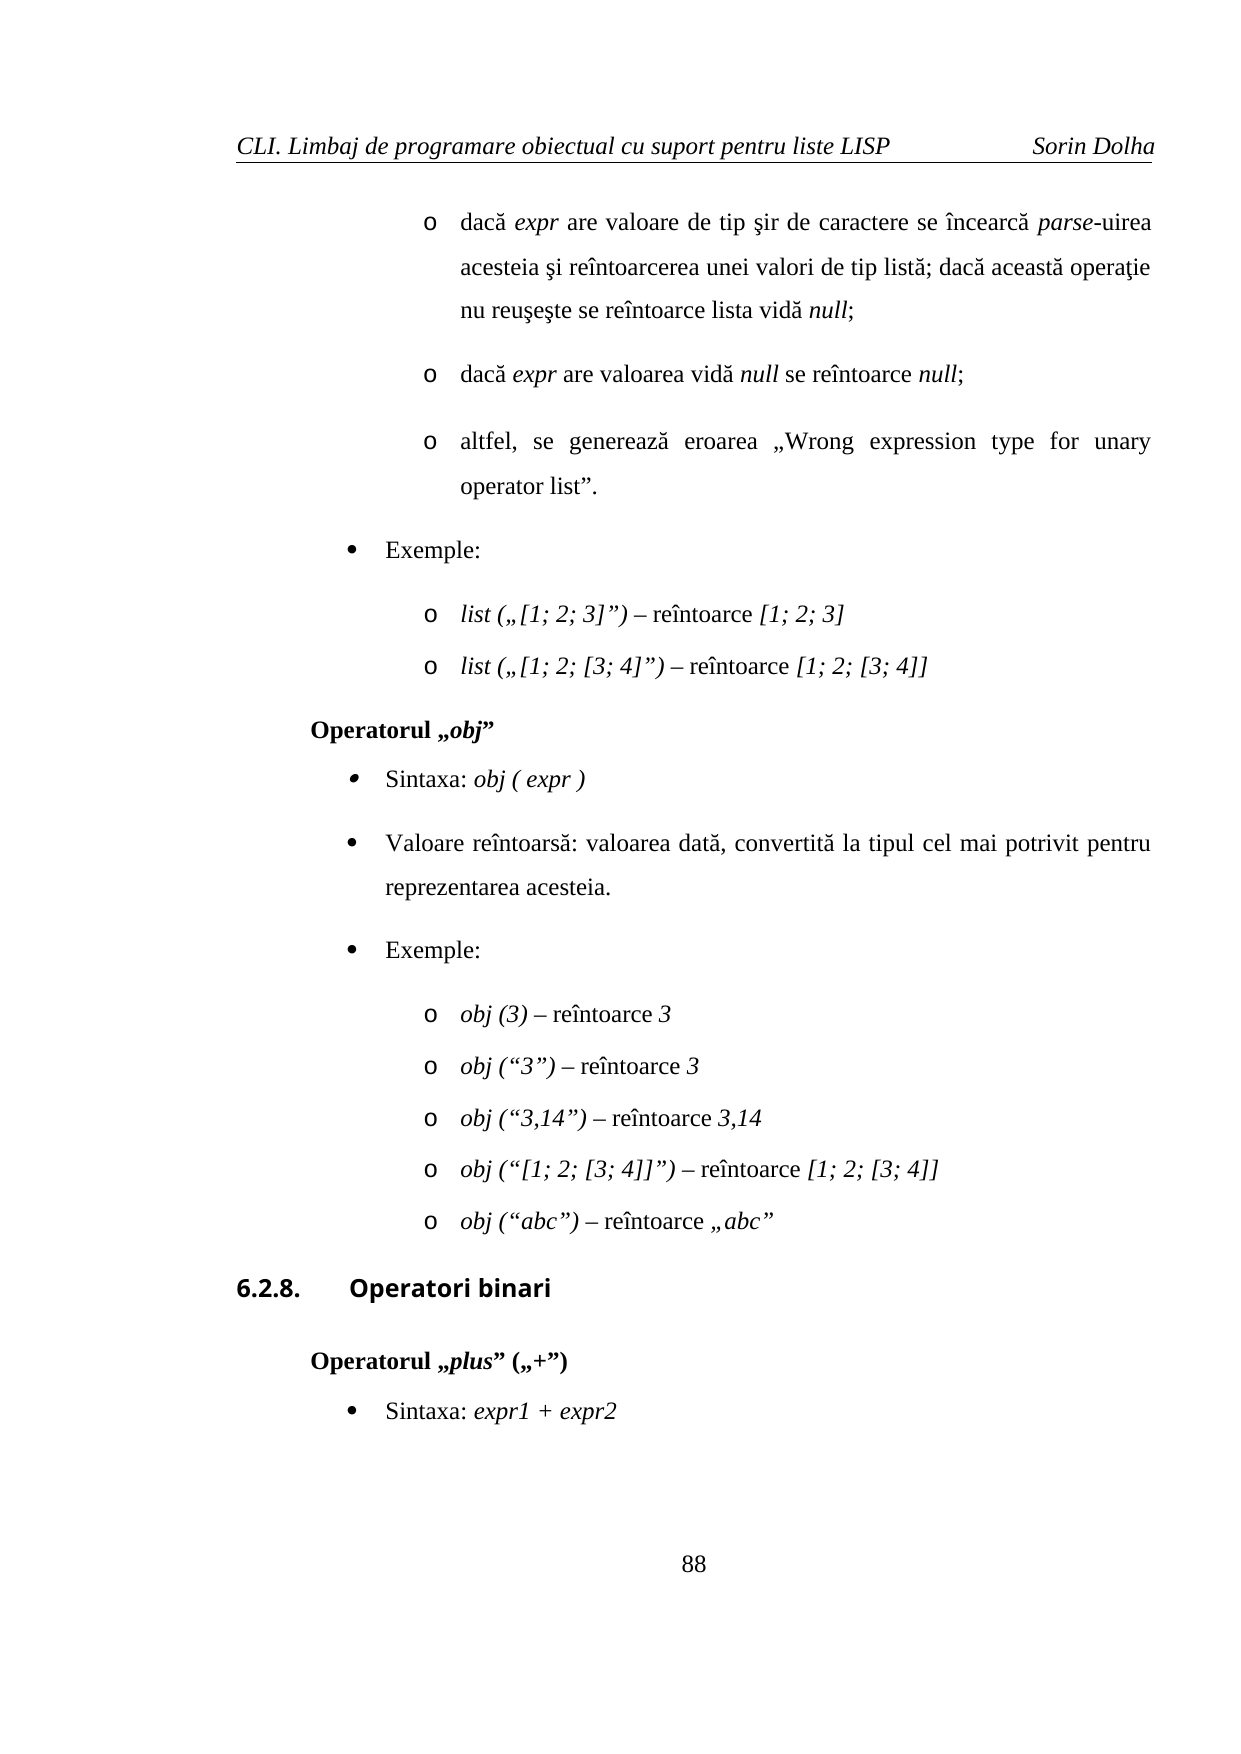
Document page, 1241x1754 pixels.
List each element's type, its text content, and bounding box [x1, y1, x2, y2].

subtitle Operatorul „obj” [236, 715, 1152, 744]
list list („[1; 2; [3; 4]”) – reîntoarce [1; 2; [3; 4]] [423, 651, 1152, 682]
list Exemple: [348, 936, 1152, 964]
list obj (“[1; 2; [3; 4]]”) – reîntoarce [1; 2; [3; 4]] [423, 1154, 1152, 1185]
list obj (“abc”) – reîntoarce „abc” [423, 1206, 1152, 1237]
subtitle Operatorul „plus” („+”) [236, 1346, 1152, 1375]
subtitle Operatori binari [236, 1270, 1152, 1304]
list list („[1; 2; 3]”) – reîntoarce [1; 2; 3] [423, 599, 1152, 630]
list obj (“3,14”) – reîntoarce 3,14 [423, 1103, 1152, 1134]
list dacă expr are valoarea vidă null se reîntoarce null; [423, 359, 1152, 390]
list obj (“3”) – reîntoarce 3 [423, 1051, 1152, 1082]
list Sintaxa: obj ( expr ) [348, 764, 1152, 793]
list altfel, se generează eroarea „Wrong expression type for unary operator list”. [423, 426, 1152, 500]
list obj (3) – reîntoarce 3 [423, 999, 1152, 1030]
list Exemple: [348, 535, 1152, 564]
list Sintaxa: expr1 + expr2 [348, 1396, 1152, 1424]
list dacă expr are valoare de tip şir de caractere se încearcă parse-uirea acesteia şi reîntoarcerea unei valori de tip listă; dacă această operaţie nu reuşeşte se reîntoarce lista vidă null; [423, 207, 1152, 324]
list Valoare reîntoarsă: valoarea dată, convertită la tipul cel mai potrivit pentru reprezentarea acesteia. [348, 828, 1152, 900]
